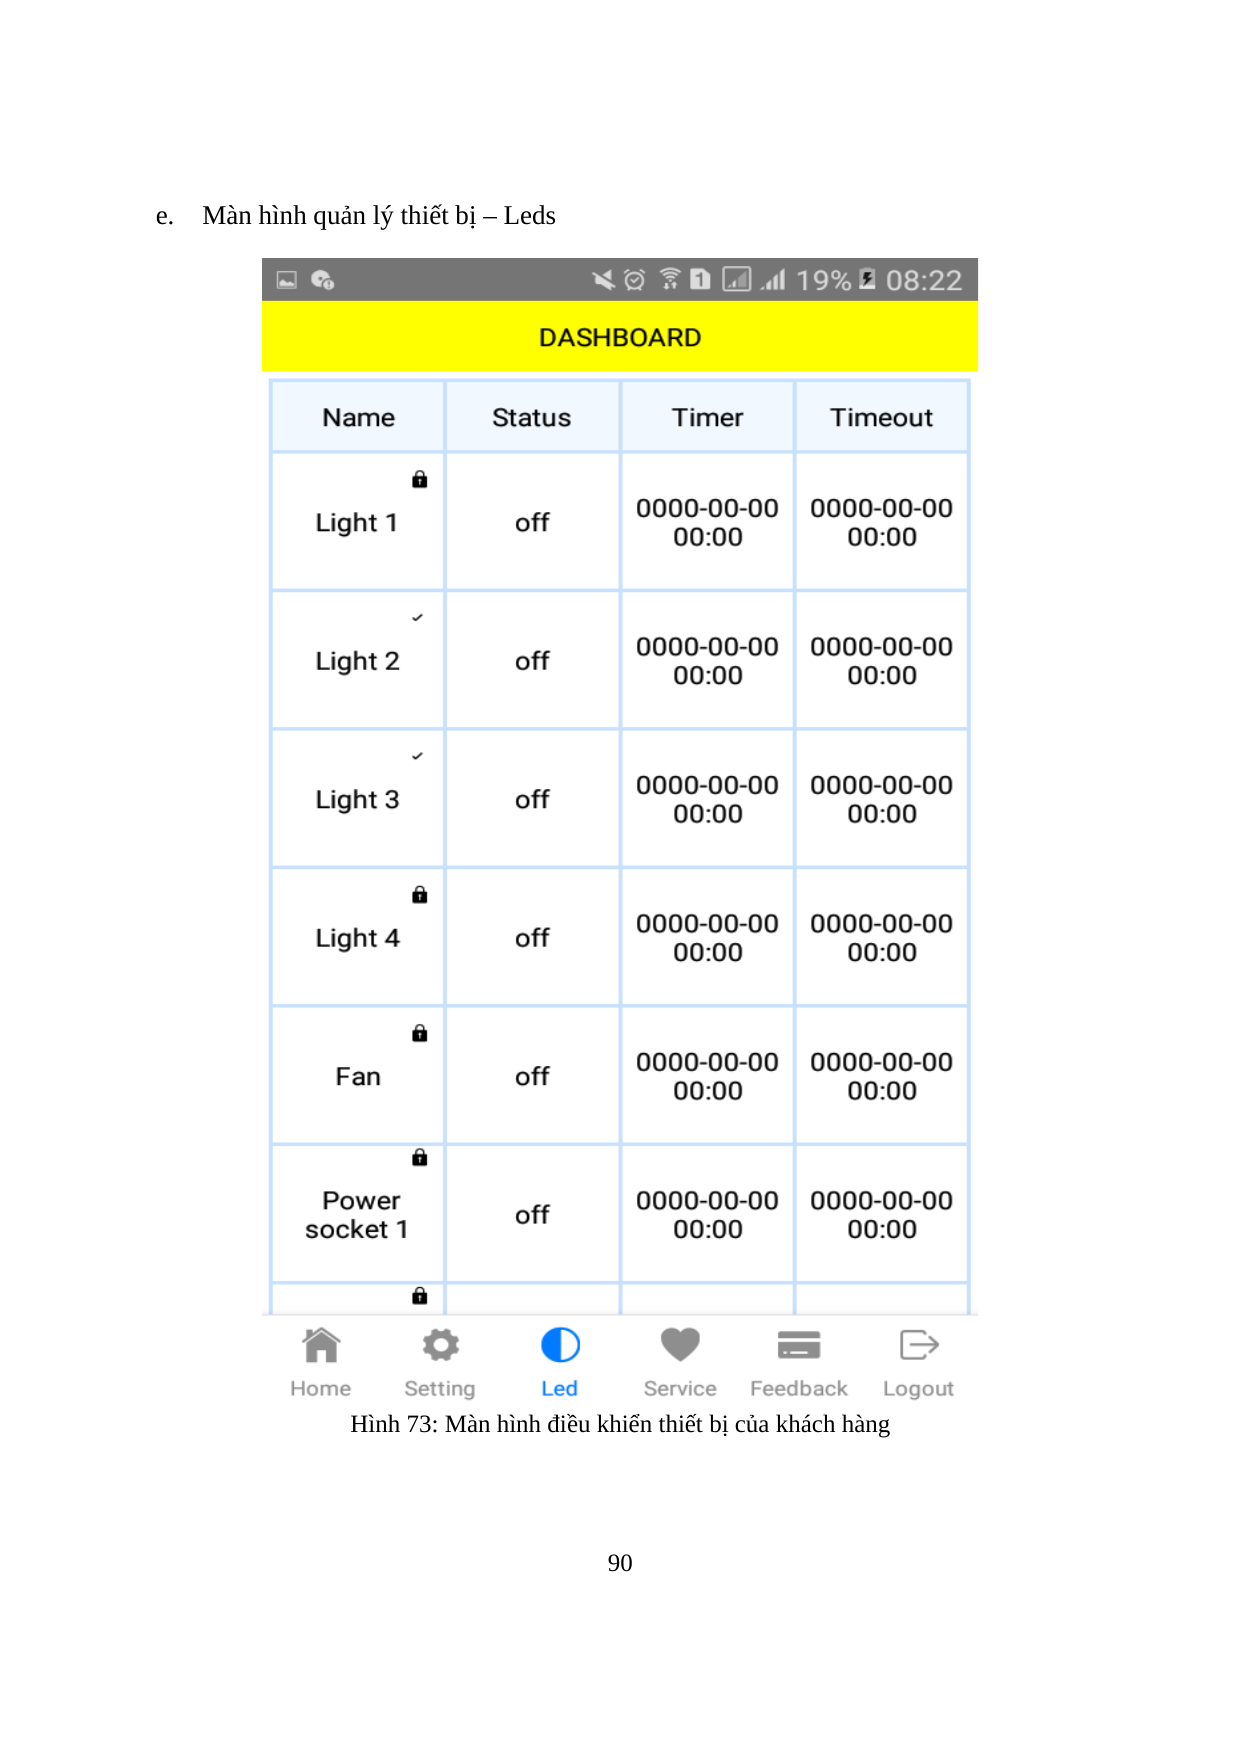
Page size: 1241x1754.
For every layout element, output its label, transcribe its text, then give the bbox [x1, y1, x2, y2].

picture [262, 258, 979, 1404]
list e. Màn hình quản lý thiết bị – Leds [156, 199, 1122, 231]
